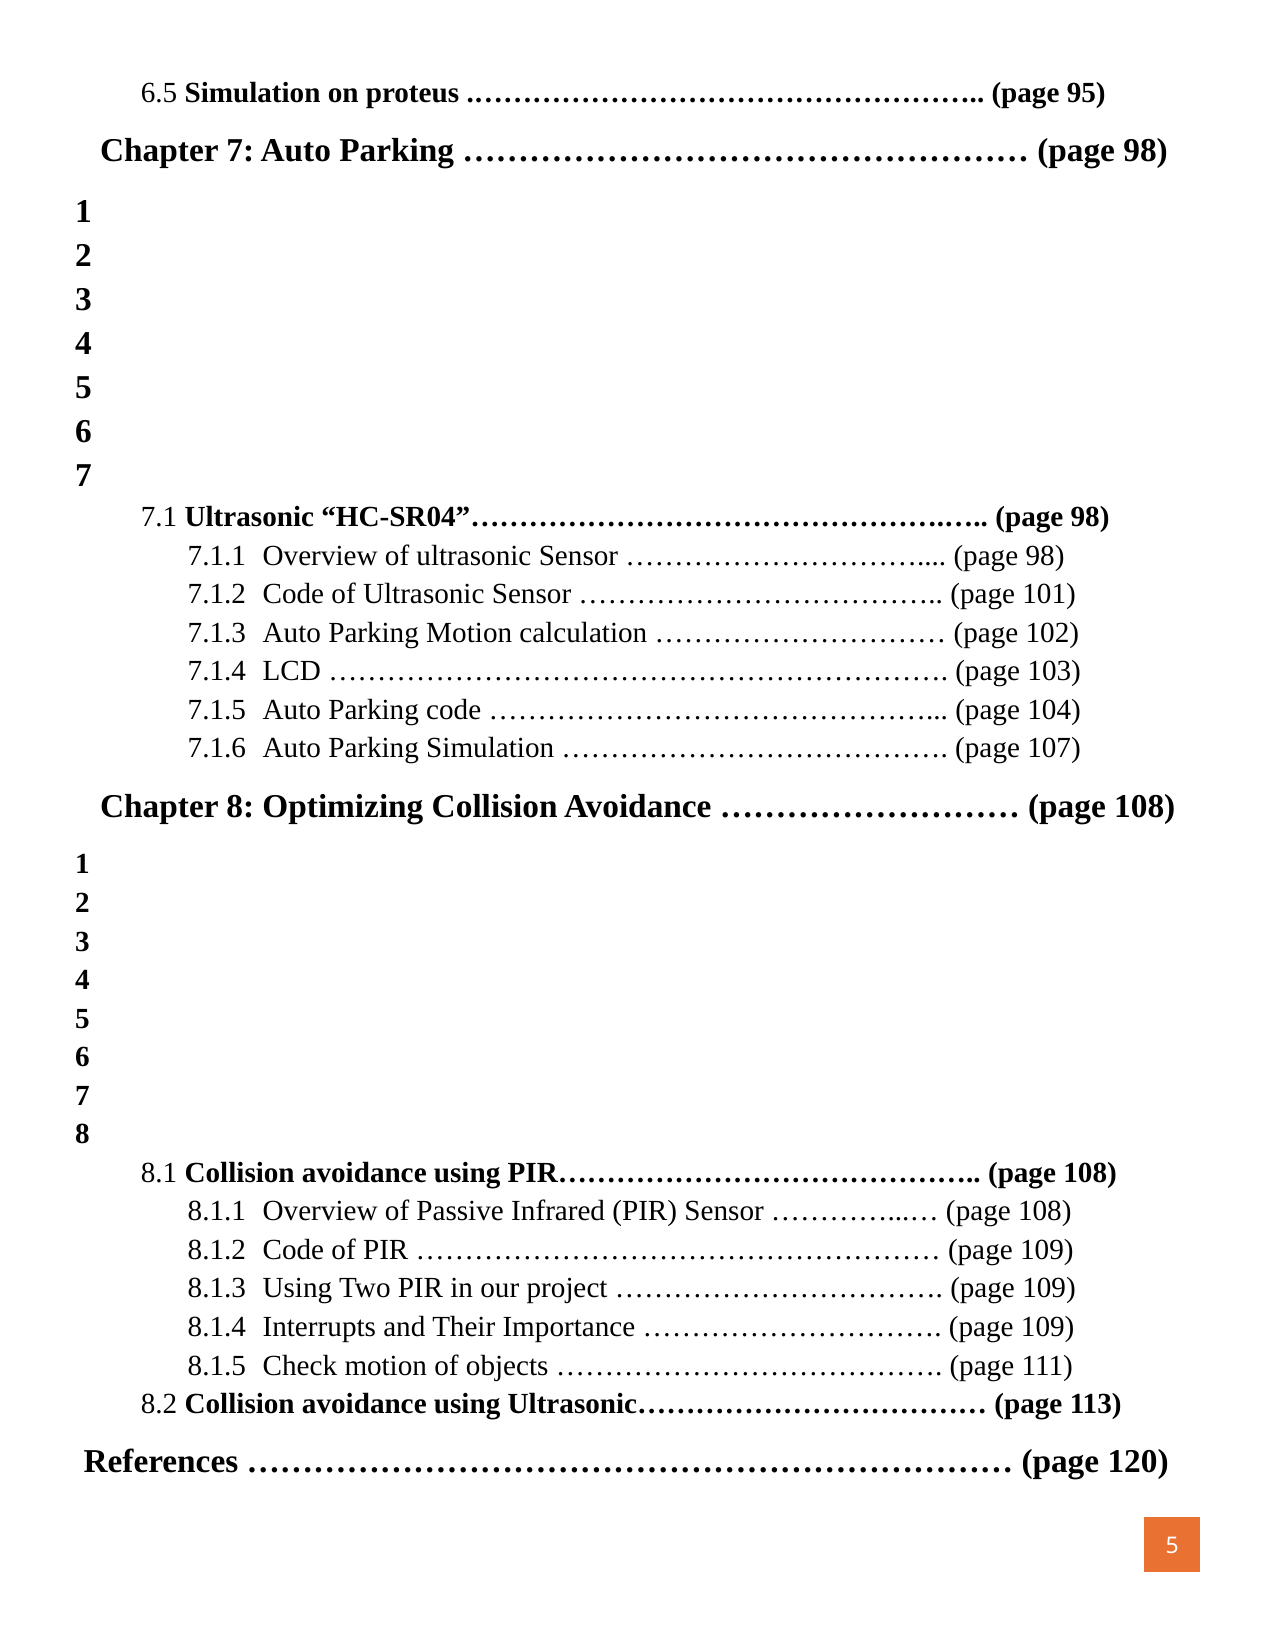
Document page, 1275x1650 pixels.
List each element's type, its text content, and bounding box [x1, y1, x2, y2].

list Auto Parking code ………………………………………... (page 104) [187, 692, 1200, 726]
list Collision avoidance using PIR…………………………………….. (page 108) [141, 1155, 1200, 1188]
list Auto Parking Motion calculation ………………………… (page 102) [187, 615, 1200, 648]
list Code of Ultrasonic Sensor ……………………………….. (page 101) [187, 576, 1200, 610]
text Chapter 7: Auto Parking …………………………………………… (page 98) [75, 130, 1200, 168]
list Interrupts and Their Importance …………………………. (page 109) [187, 1309, 1200, 1343]
text Chapter 8: Optimizing Collision Avoidance ……………………… (page 108) [75, 786, 1200, 824]
list Auto Parking Simulation …………………………………. (page 107) [187, 731, 1200, 764]
list Simulation on proteus .…………………………………………….. (page 95) [141, 75, 1200, 108]
list LCD ………………………………………………………. (page 103) [187, 653, 1200, 687]
list Ultrasonic “HC-SR04”………………………………………….….. (page 98) [141, 499, 1200, 533]
text References …………………………………………………………… (page 120) [75, 1441, 1200, 1480]
list Overview of ultrasonic Sensor ………………………….... (page 98) [187, 538, 1200, 571]
list Overview of Passive Infrared (PIR) Sensor …………...… (page 108) [187, 1193, 1200, 1227]
list Collision avoidance using Ultrasonic……………………………… (page 113) [141, 1386, 1200, 1420]
list Code of PIR ……………………………………………… (page 109) [187, 1232, 1200, 1266]
list Check motion of objects …………………………………. (page 111) [187, 1348, 1200, 1381]
list Using Two PIR in our project ……………………………. (page 109) [187, 1271, 1200, 1304]
